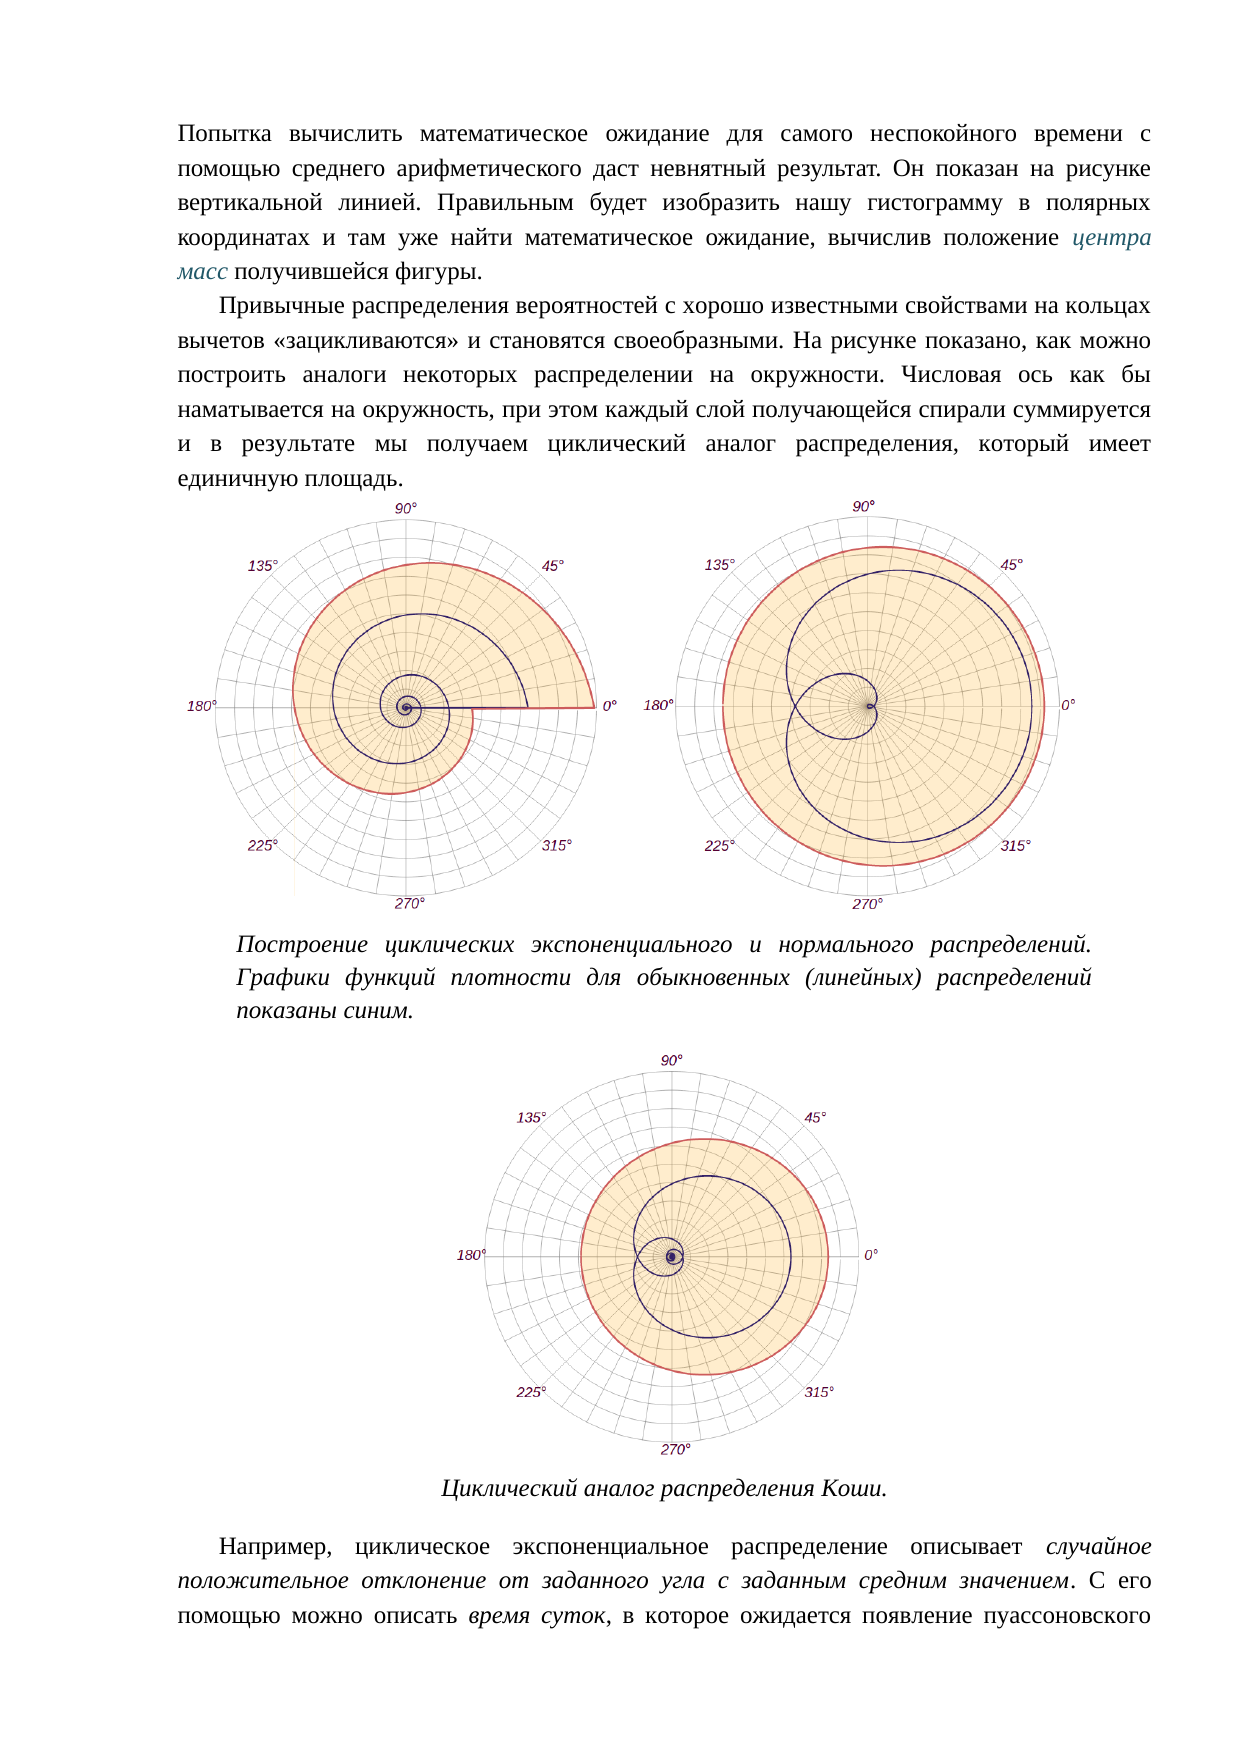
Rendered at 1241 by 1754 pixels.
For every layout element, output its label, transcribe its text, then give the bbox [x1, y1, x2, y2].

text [177, 1531, 1152, 1629]
text Построение циклических экспоненциального и нормального распределений. Графики функций плотности для обыкновенных (линейных) распределений показаны синим. [236, 929, 1093, 1023]
text Попытка вычислить математическое ожидание для самого неспокойного времени с помощью среднего арифметического даст невнятный результат. Он показан на рисунке вертикальной линией. Правильным будет изобразить нашу гистограмму в полярных координатах и там уже найти математическое ожидание, вычислив положение центра масс получившейся фигуры. [177, 118, 1152, 285]
picture [447, 1052, 882, 1457]
text Циклический аналог распределения Коши. [236, 1473, 1093, 1502]
picture [637, 497, 1083, 911]
text Привычные распределения вероятностей с хорошо известными свойствами на кольцах вычетов «зацикливаются» и становятся своеобразными. На рисунке показано, как можно построить аналоги некоторых распределении на окружности. Числовая ось как бы наматывается на окружность, при этом каждый слой получающейся спирали суммируется и в результате мы получаем циклический аналог распределения, который имеет единичную площадь. [177, 291, 1152, 492]
picture [177, 500, 619, 911]
